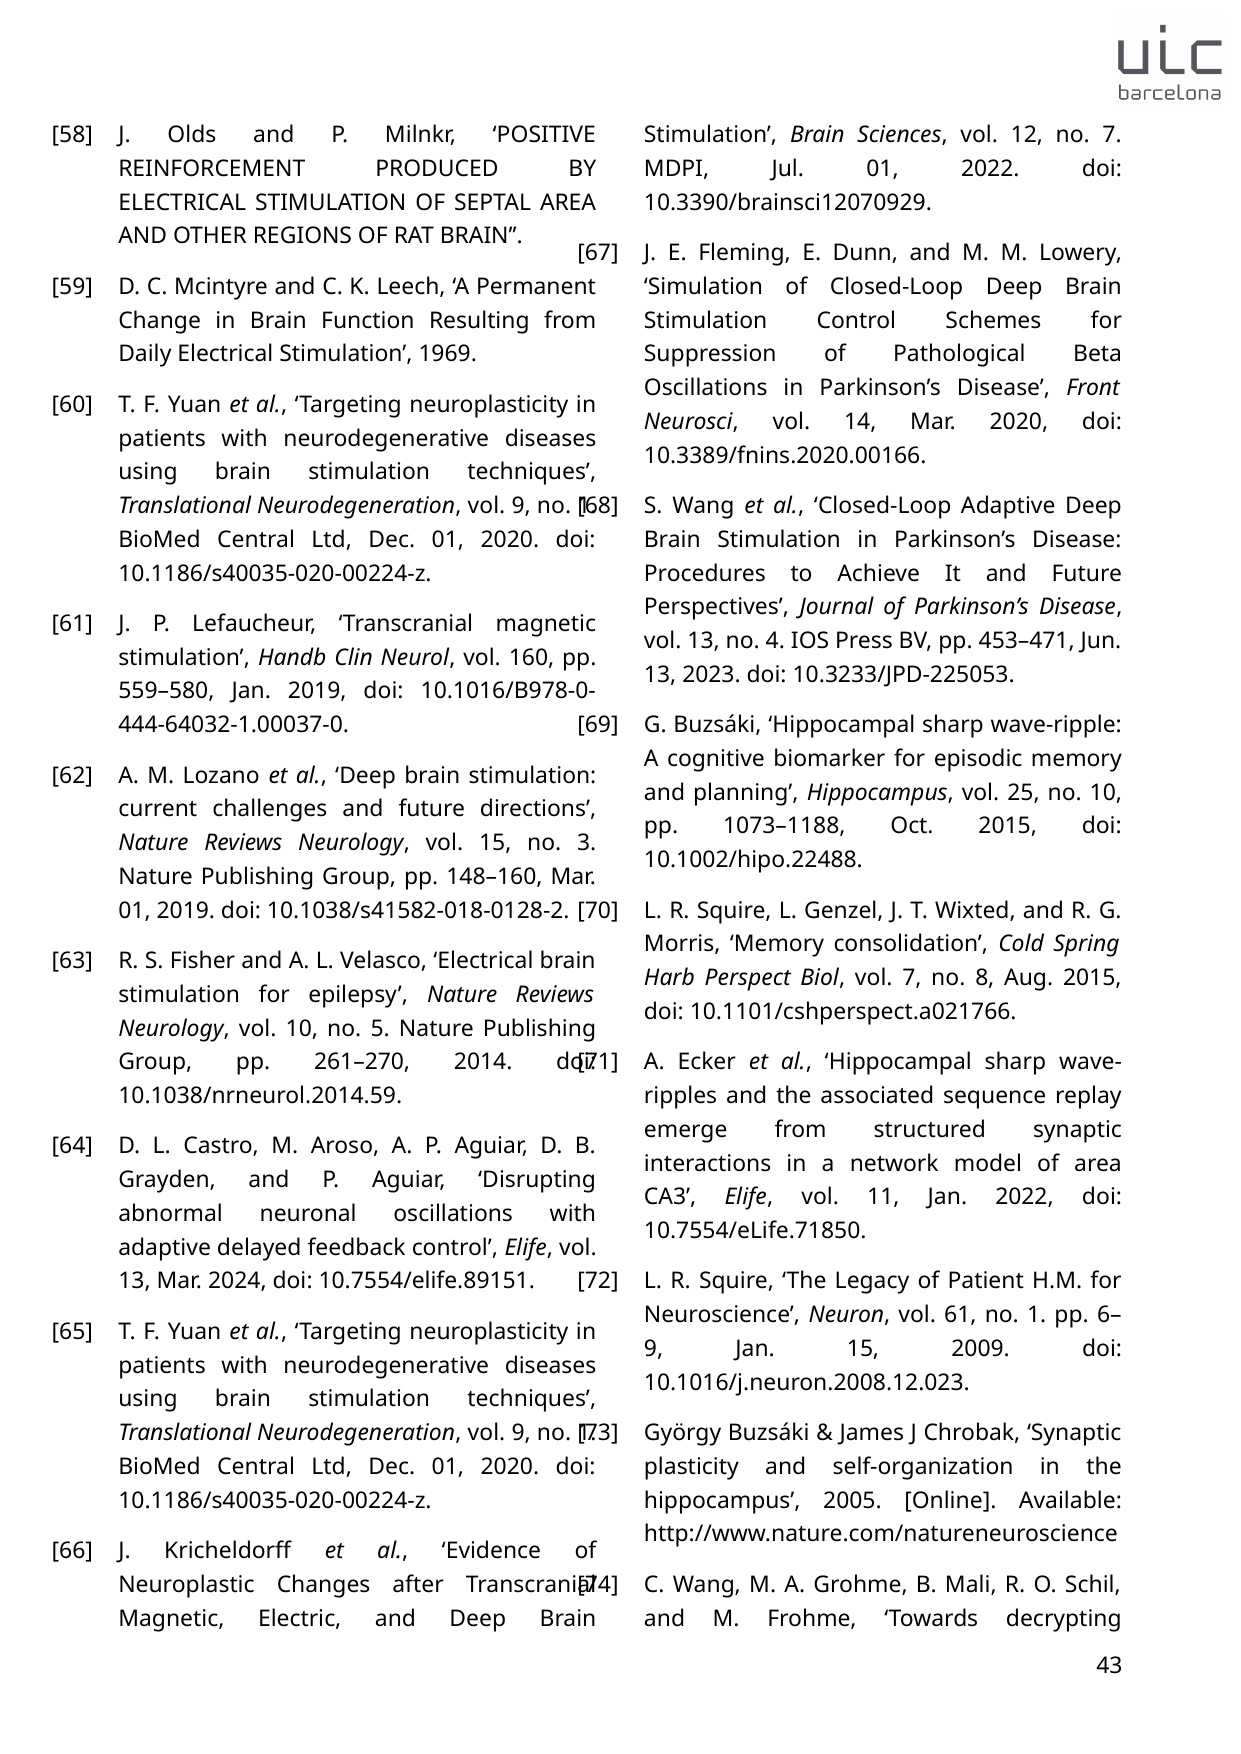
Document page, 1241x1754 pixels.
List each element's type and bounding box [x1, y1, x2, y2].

picture [1110, 11, 1229, 110]
